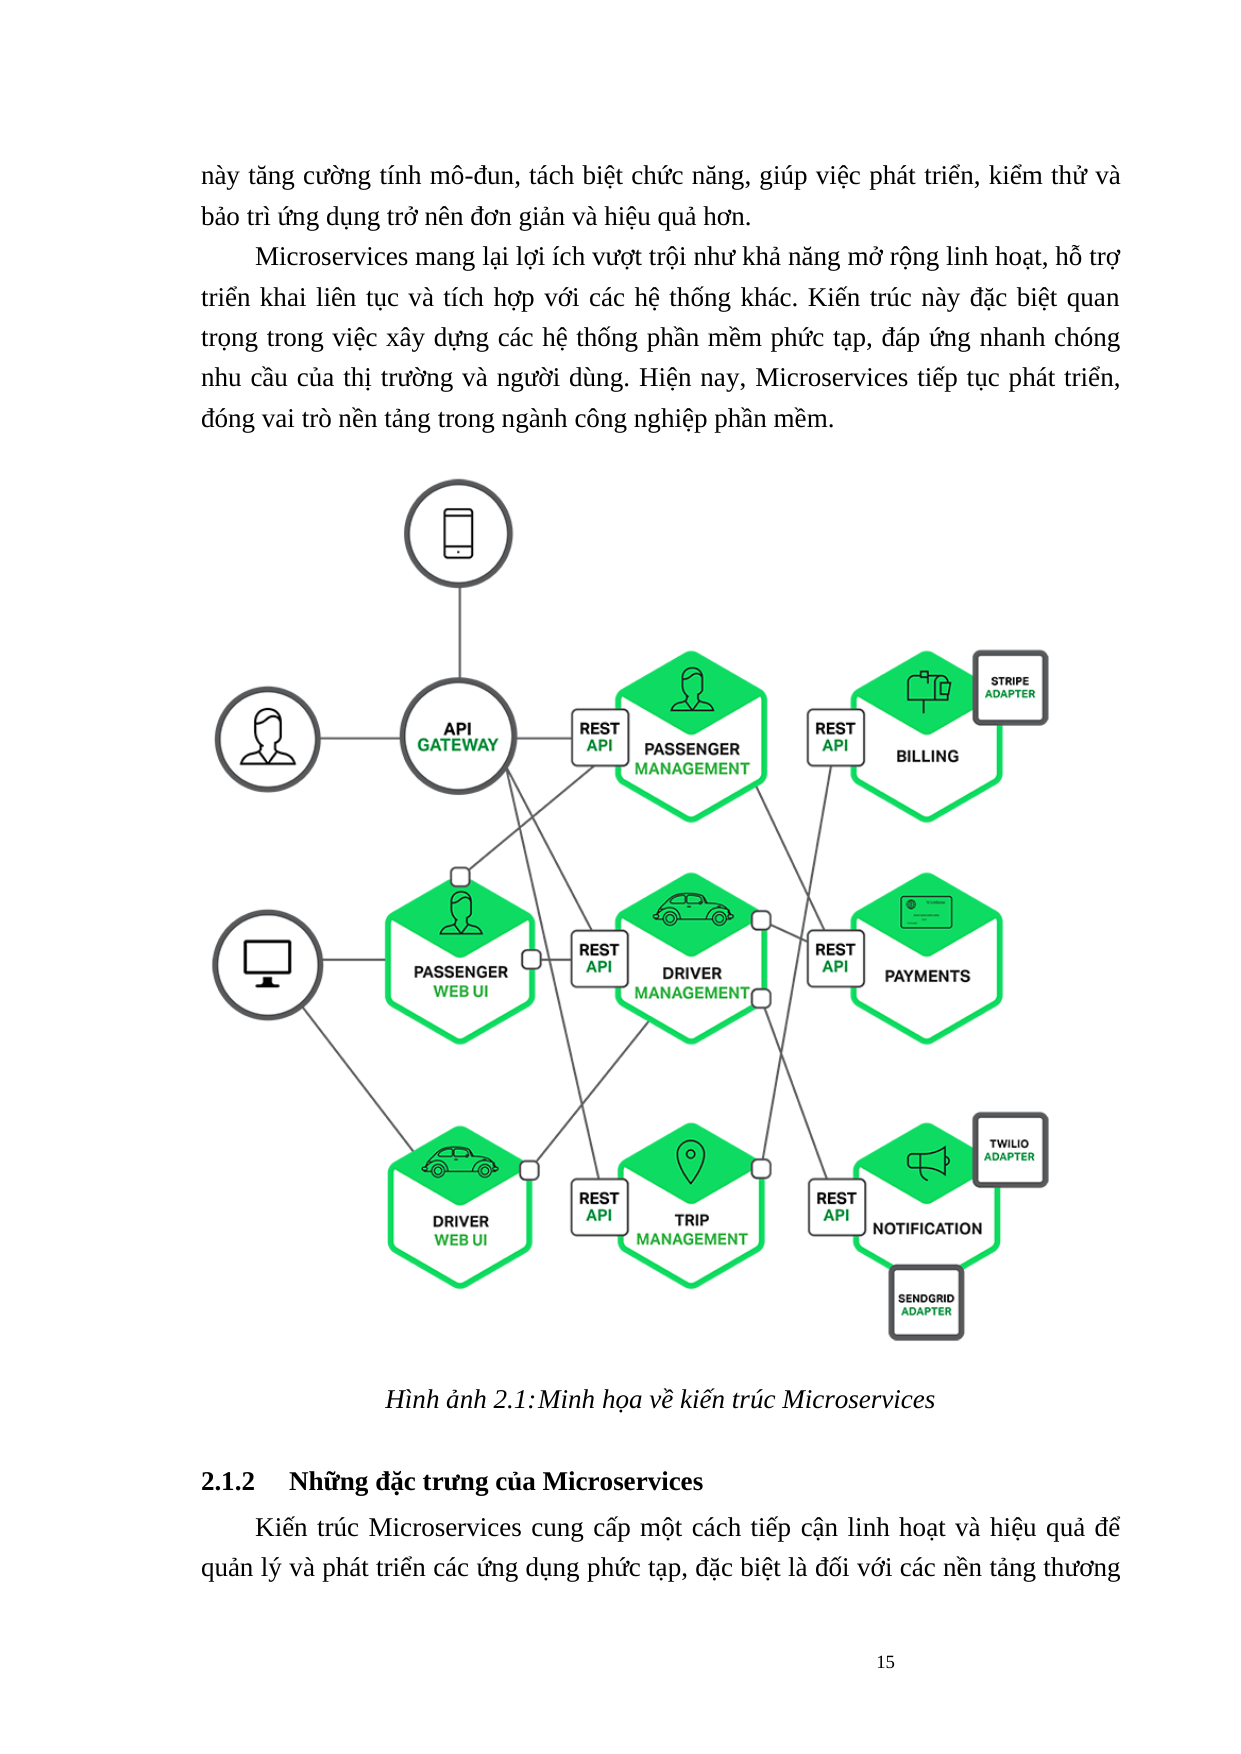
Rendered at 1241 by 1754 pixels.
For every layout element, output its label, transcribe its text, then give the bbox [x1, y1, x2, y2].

picture [200, 471, 1066, 1355]
text Microservices mang lại lợi ích vượt trội như khả năng mở rộng linh hoạt, hỗ trợ triển khai liên tục và tích hợp với các hệ thống khác. Kiến trúc này đặc biệt quan trọng trong việc xây dựng các hệ thống phần mềm phức tạp, đáp ứng nhanh chóng nhu cầu của thị trường và người dùng. Hiện nay, Microservices tiếp tục phát triển, đóng vai trò nền tảng trong ngành công nghiệp phần mềm. [201, 240, 1122, 433]
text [201, 159, 1122, 231]
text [201, 1511, 1122, 1582]
text Những đặc trưng của Microservices [201, 1465, 1122, 1496]
text Minh họa về kiến trúc Microservices [82, 1383, 1228, 1414]
